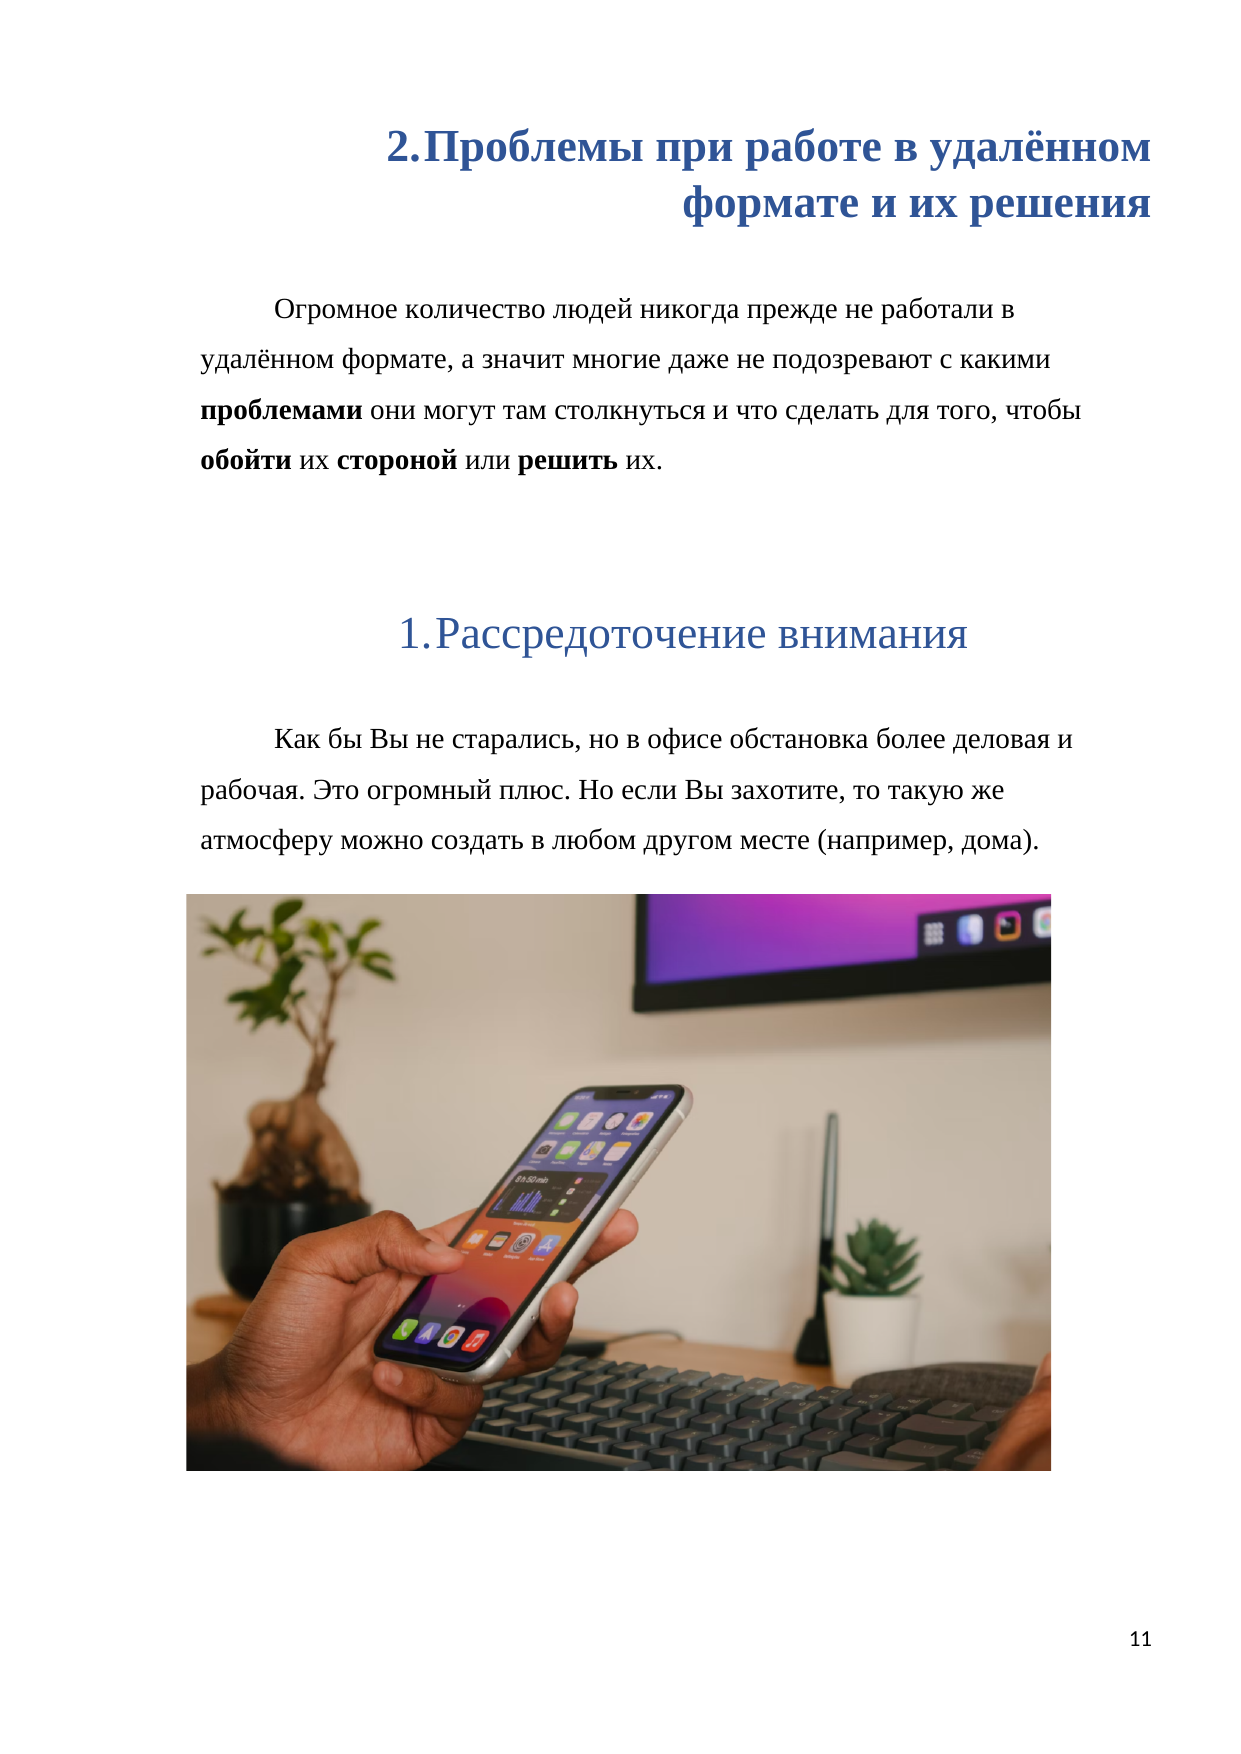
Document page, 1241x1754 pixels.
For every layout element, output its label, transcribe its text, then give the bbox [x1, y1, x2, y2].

text Огромное количество людей никогда прежде не работали в удалённом формате, а значит многие даже не подозревают с какими проблемами они могут там столкнуться и что сделать для того, чтобы обойти их стороной или решить их. [200, 291, 1129, 476]
text Как бы Вы не старались, но в офисе обстановка более деловая и рабочая. Это огромный плюс. Но если Вы захотите, то такую же атмосферу можно создать в любом другом месте (например, дома). [200, 722, 1129, 856]
subtitle Проблемы при работе в удалённом формате и их решения [290, 118, 1152, 228]
subtitle Рассредоточение внимания [214, 605, 1152, 658]
picture [185, 894, 1050, 1469]
